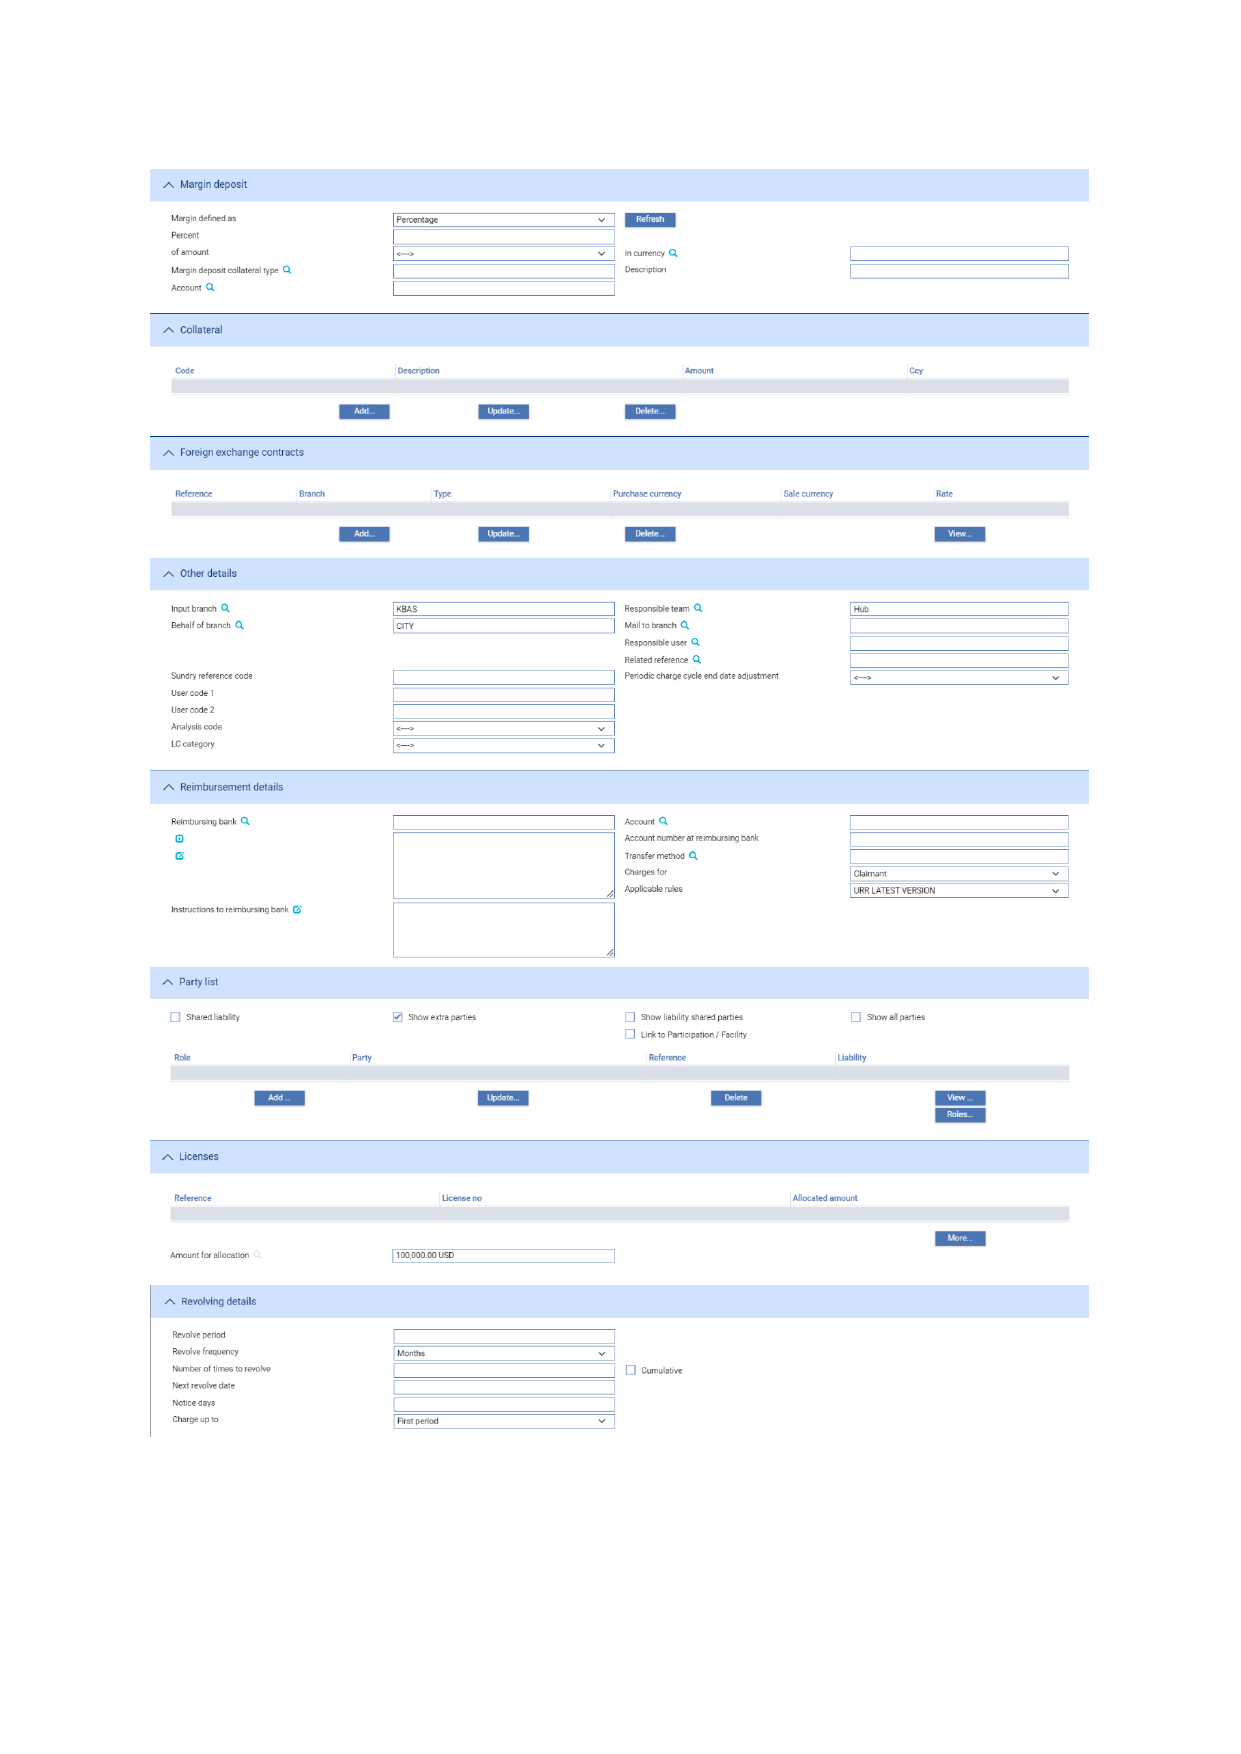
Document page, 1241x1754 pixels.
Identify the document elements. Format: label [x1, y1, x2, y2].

picture [150, 1285, 1089, 1437]
picture [150, 169, 1089, 1273]
